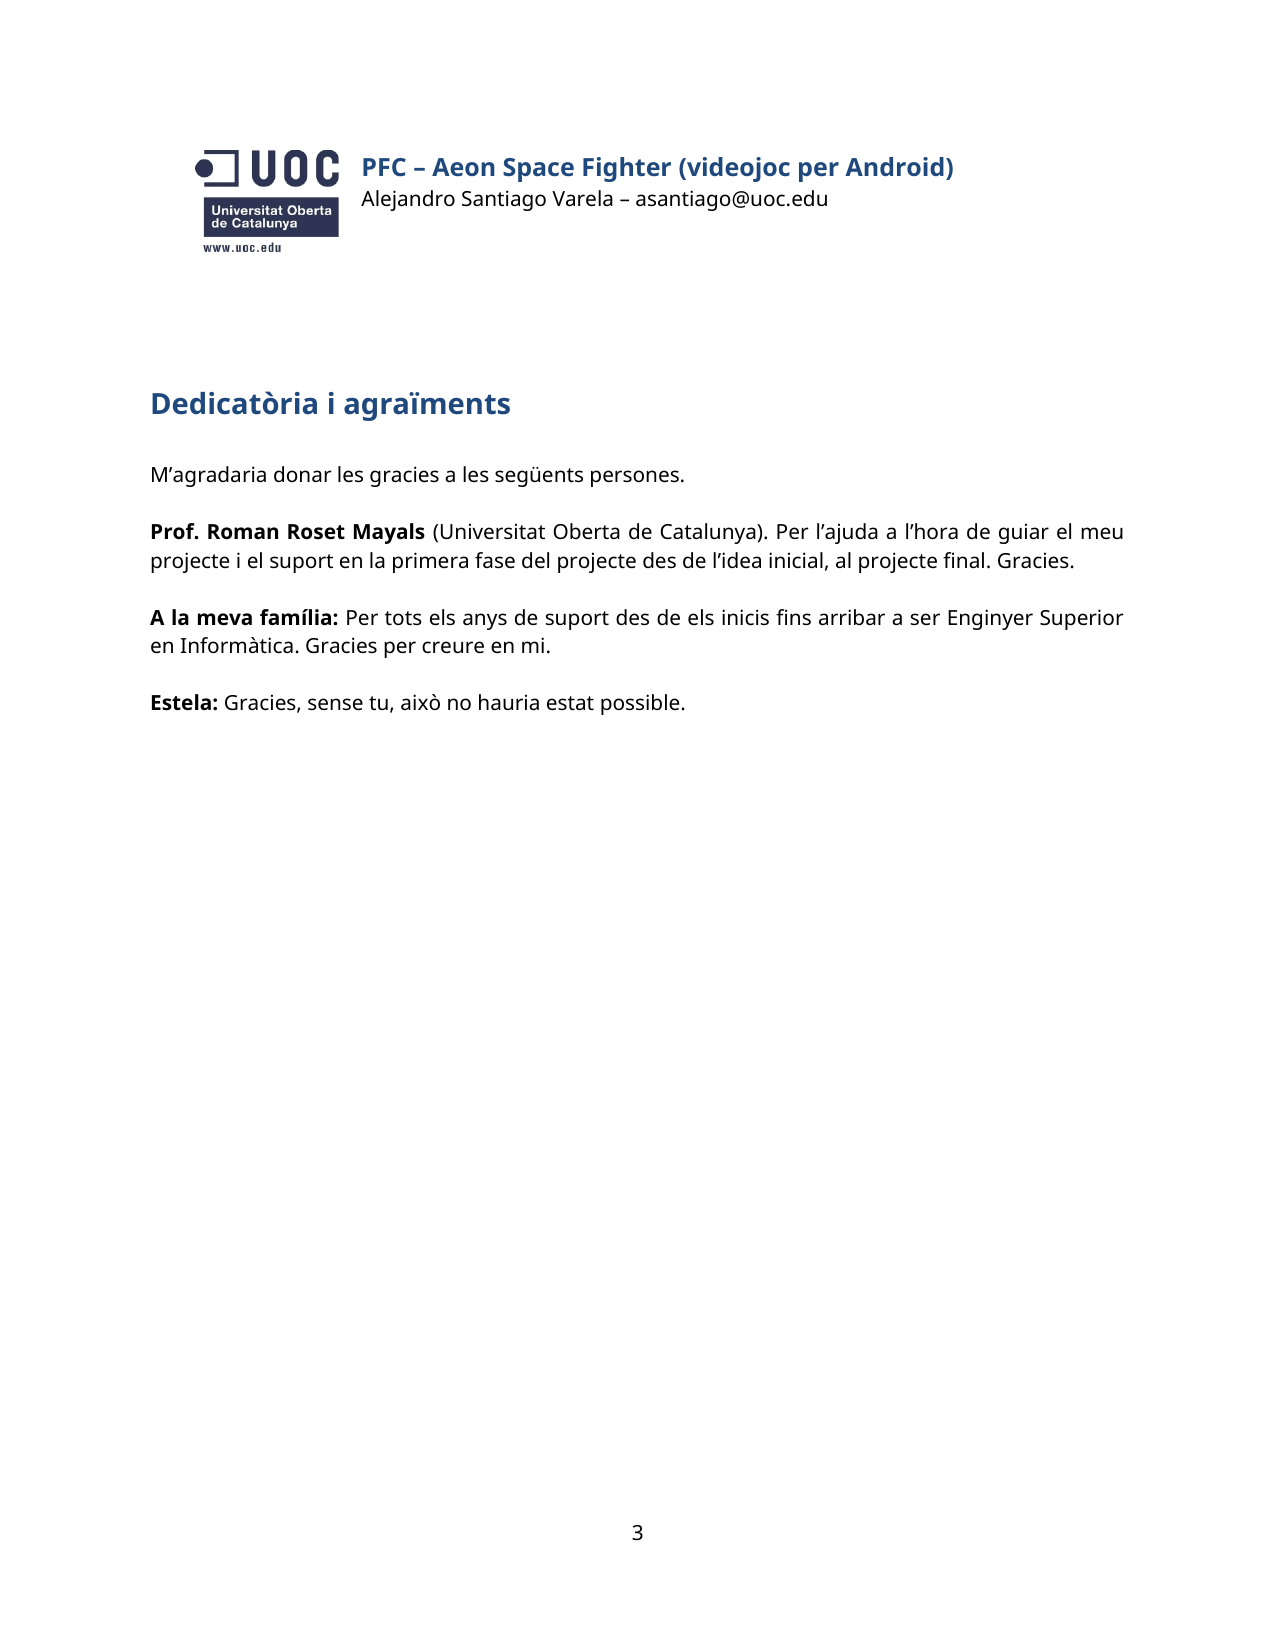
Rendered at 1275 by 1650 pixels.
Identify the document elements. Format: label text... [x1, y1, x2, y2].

subtitle Dedicatòria i agraïments [150, 383, 1125, 423]
picture [195, 150, 339, 252]
text M’agradaria donar les gracies a les següents persones. [150, 461, 1125, 489]
text A la meva família: Per tots els anys de suport des de els inicis fins arribar a ser Enginyer Superior en Informàtica. Gracies per creure en mi. [150, 603, 1125, 660]
text Prof. Roman Roset Mayals (Universitat Oberta de Catalunya). Per l’ajuda a l’hora de guiar el meu projecte i el suport en la primera fase del projecte des de l’idea inicial, al projecte final. Gracies. [150, 517, 1125, 574]
text Estela: Gracies, sense tu, això no hauria estat possible. [150, 688, 1125, 717]
